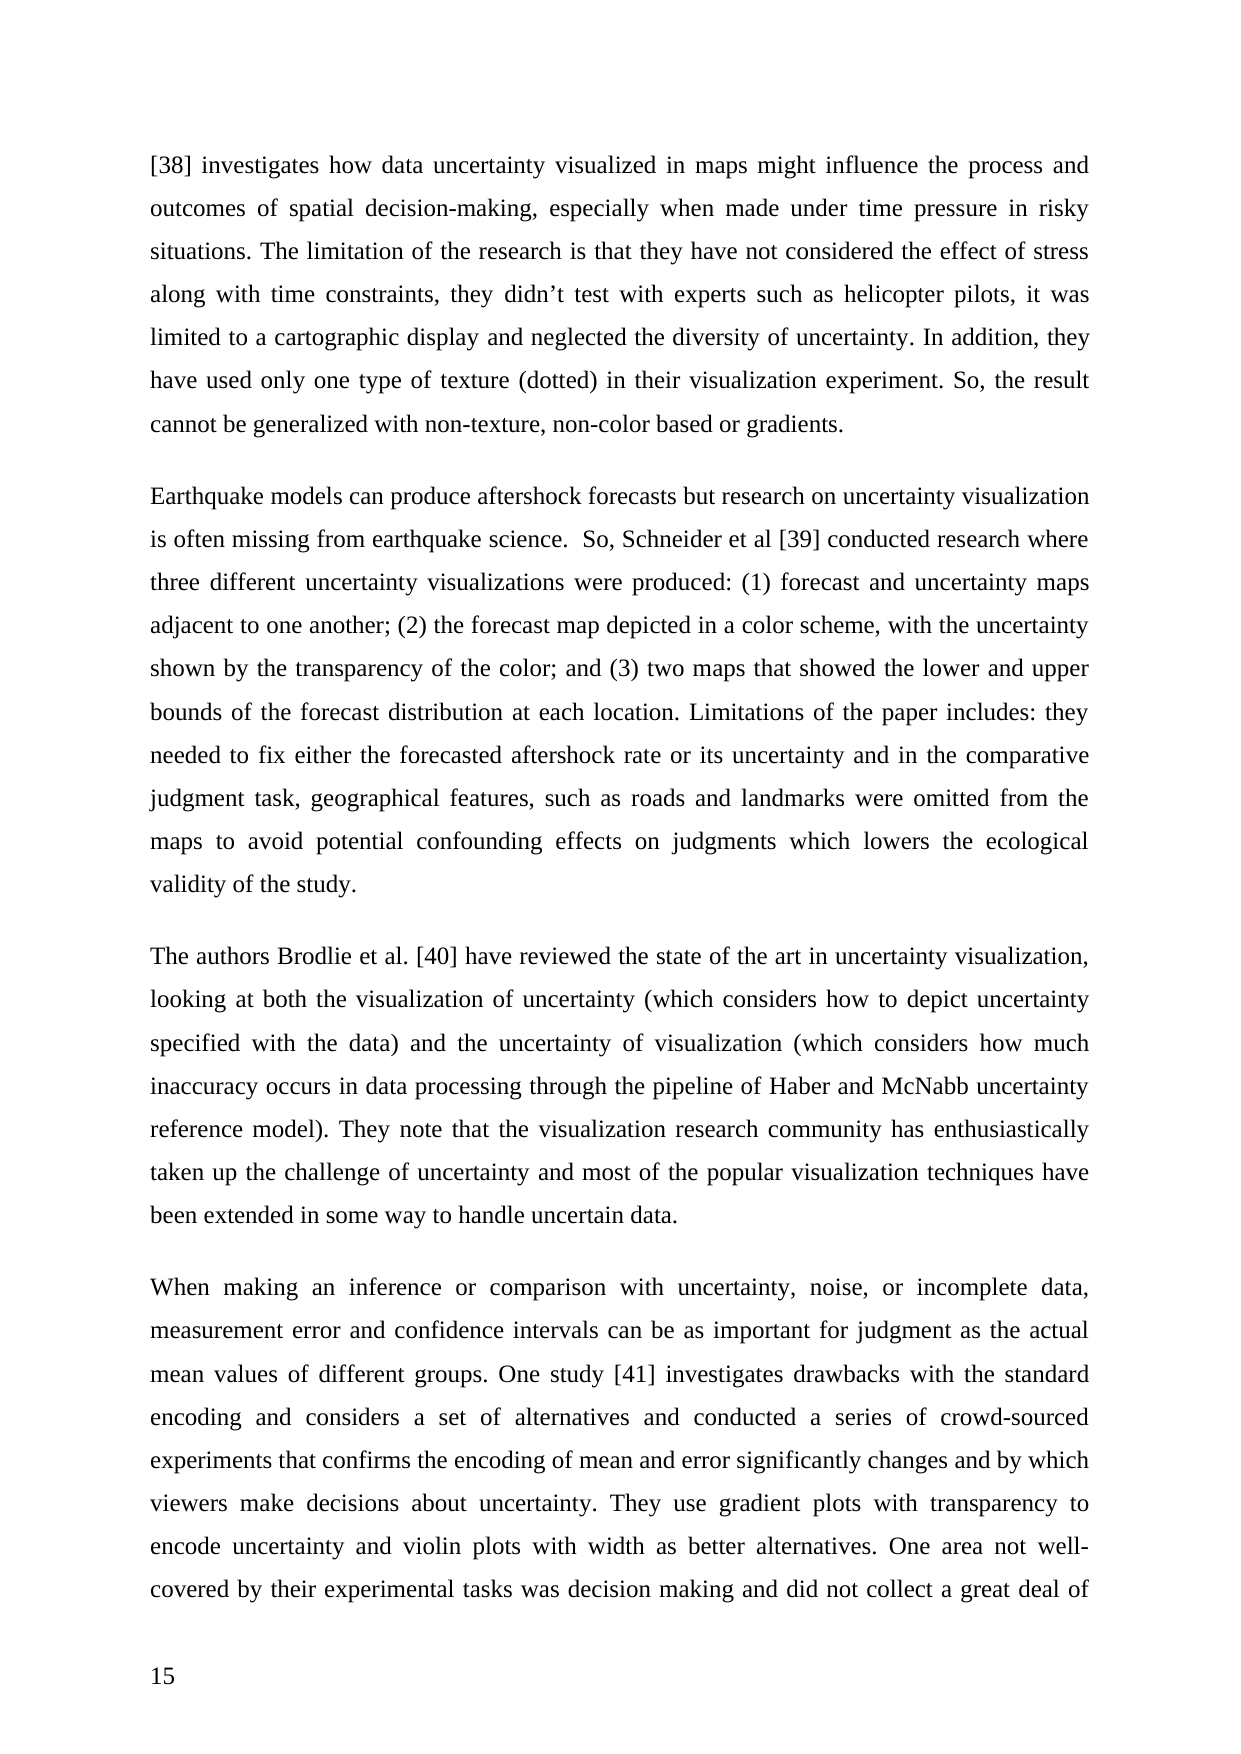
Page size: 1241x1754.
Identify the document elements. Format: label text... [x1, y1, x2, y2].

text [150, 150, 1090, 437]
text The authors Brodlie et al. [40] have reviewed the state of the art in uncertainty visualization, looking at both the visualization of uncertainty (which considers how to depict uncertainty specified with the data) and the uncertainty of visualization (which considers how much inaccuracy occurs in data processing through the pipeline of Haber and McNabb uncertainty reference model). They note that the visualization research community has enthusiastically taken up the challenge of uncertainty and most of the popular visualization techniques have been extended in some way to handle uncertain data. [150, 941, 1090, 1229]
text Earthquake models can produce aftershock forecasts but research on uncertainty visualization is often missing from earthquake science. So, Schneider et al [39] conducted research where three different uncertainty visualizations were produced: (1) forecast and uncertainty maps adjacent to one another; (2) the forecast map depicted in a color scheme, with the uncertainty shown by the transparency of the color; and (3) two maps that showed the lower and upper bounds of the forecast distribution at each location. Limitations of the paper includes: they needed to fix either the forecasted aftershock rate or its uncertainty and in the comparative judgment task, geographical features, such as roads and landmarks were omitted from the maps to avoid potential confounding effects on judgments which lowers the ecological validity of the study. [150, 481, 1090, 898]
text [150, 1272, 1090, 1603]
